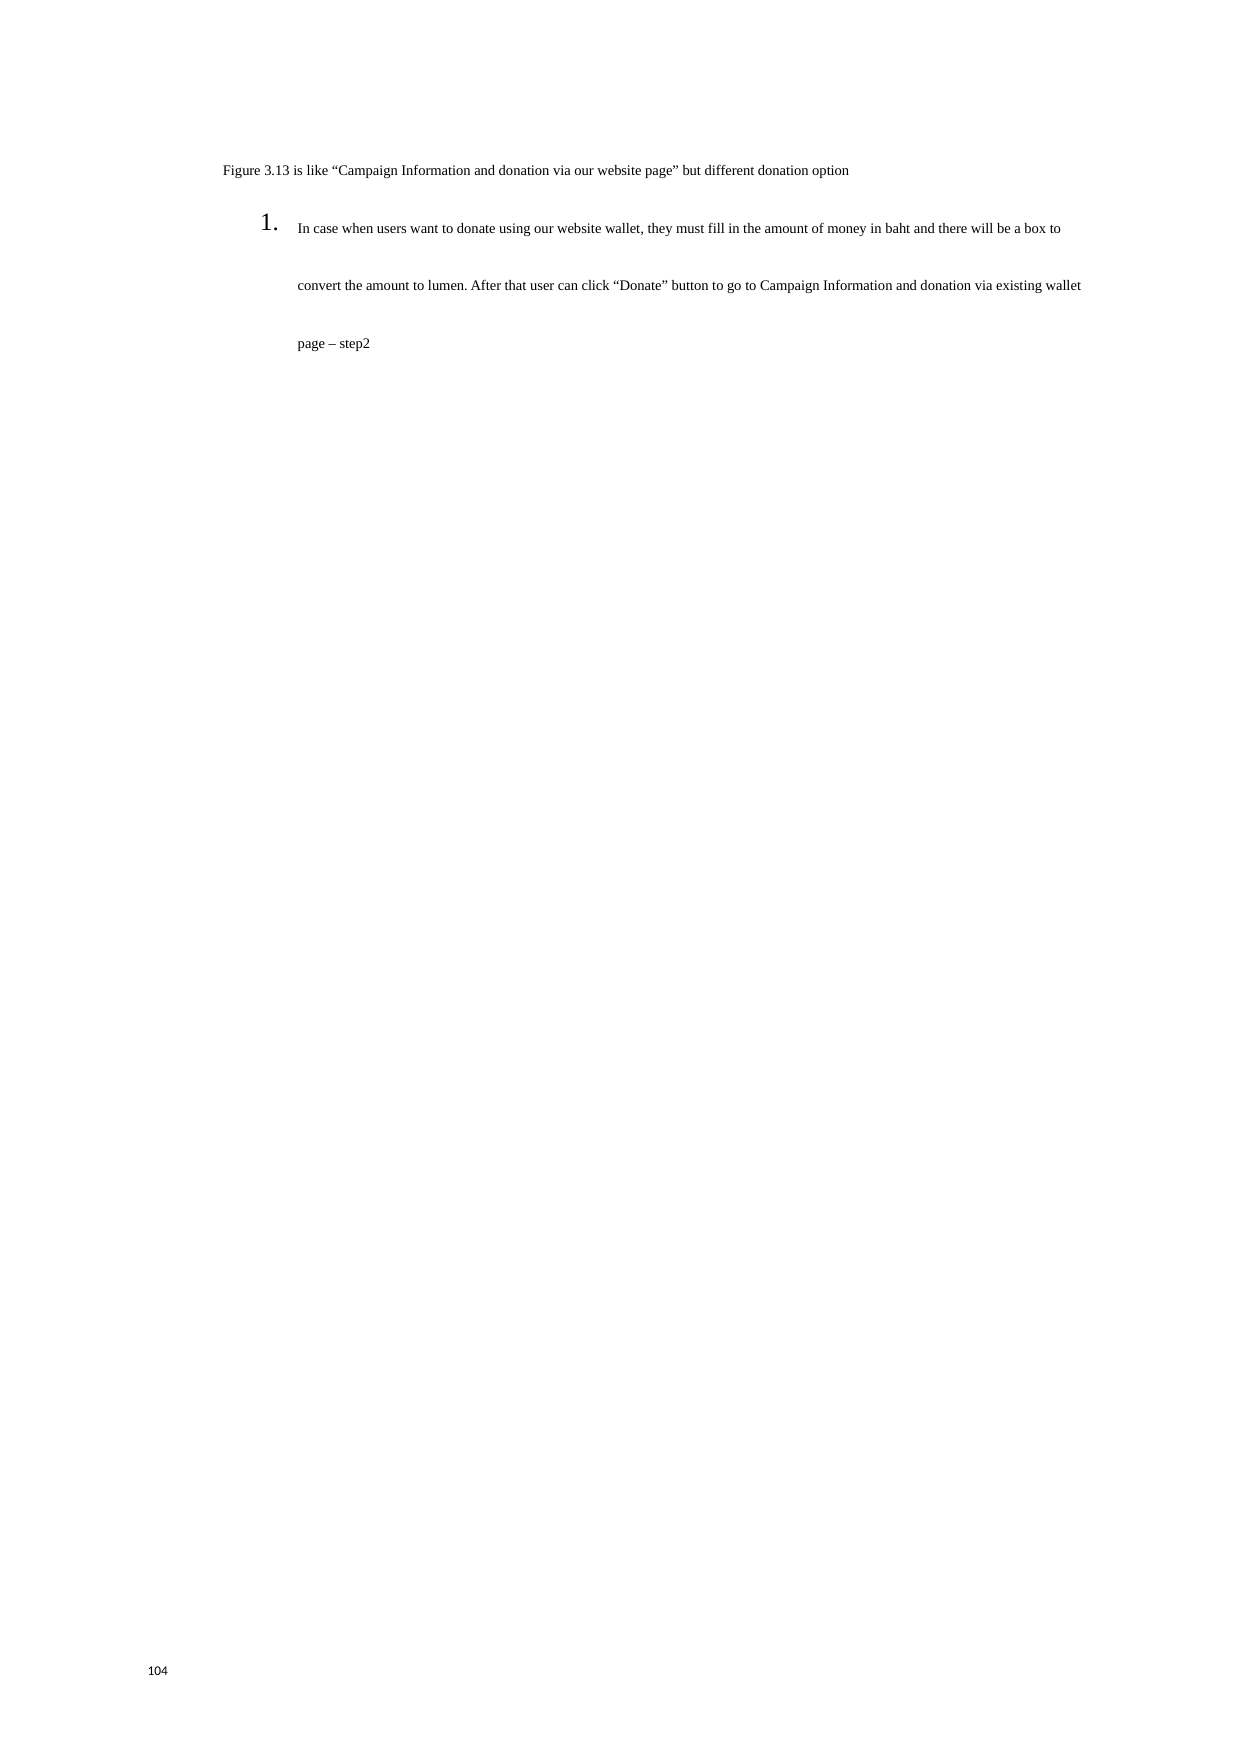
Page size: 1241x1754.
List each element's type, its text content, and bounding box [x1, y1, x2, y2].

list In case when users want to donate using our website wallet, they must fill in the amount of money in baht and there will be a box to convert the amount to lumen. After that user can click “Donate” button to go to Campaign Information and donation via existing wallet page – step2 [260, 207, 1090, 351]
text Figure 3.13 is like “Campaign Information and donation via our website page” but different donation option [148, 150, 1090, 179]
